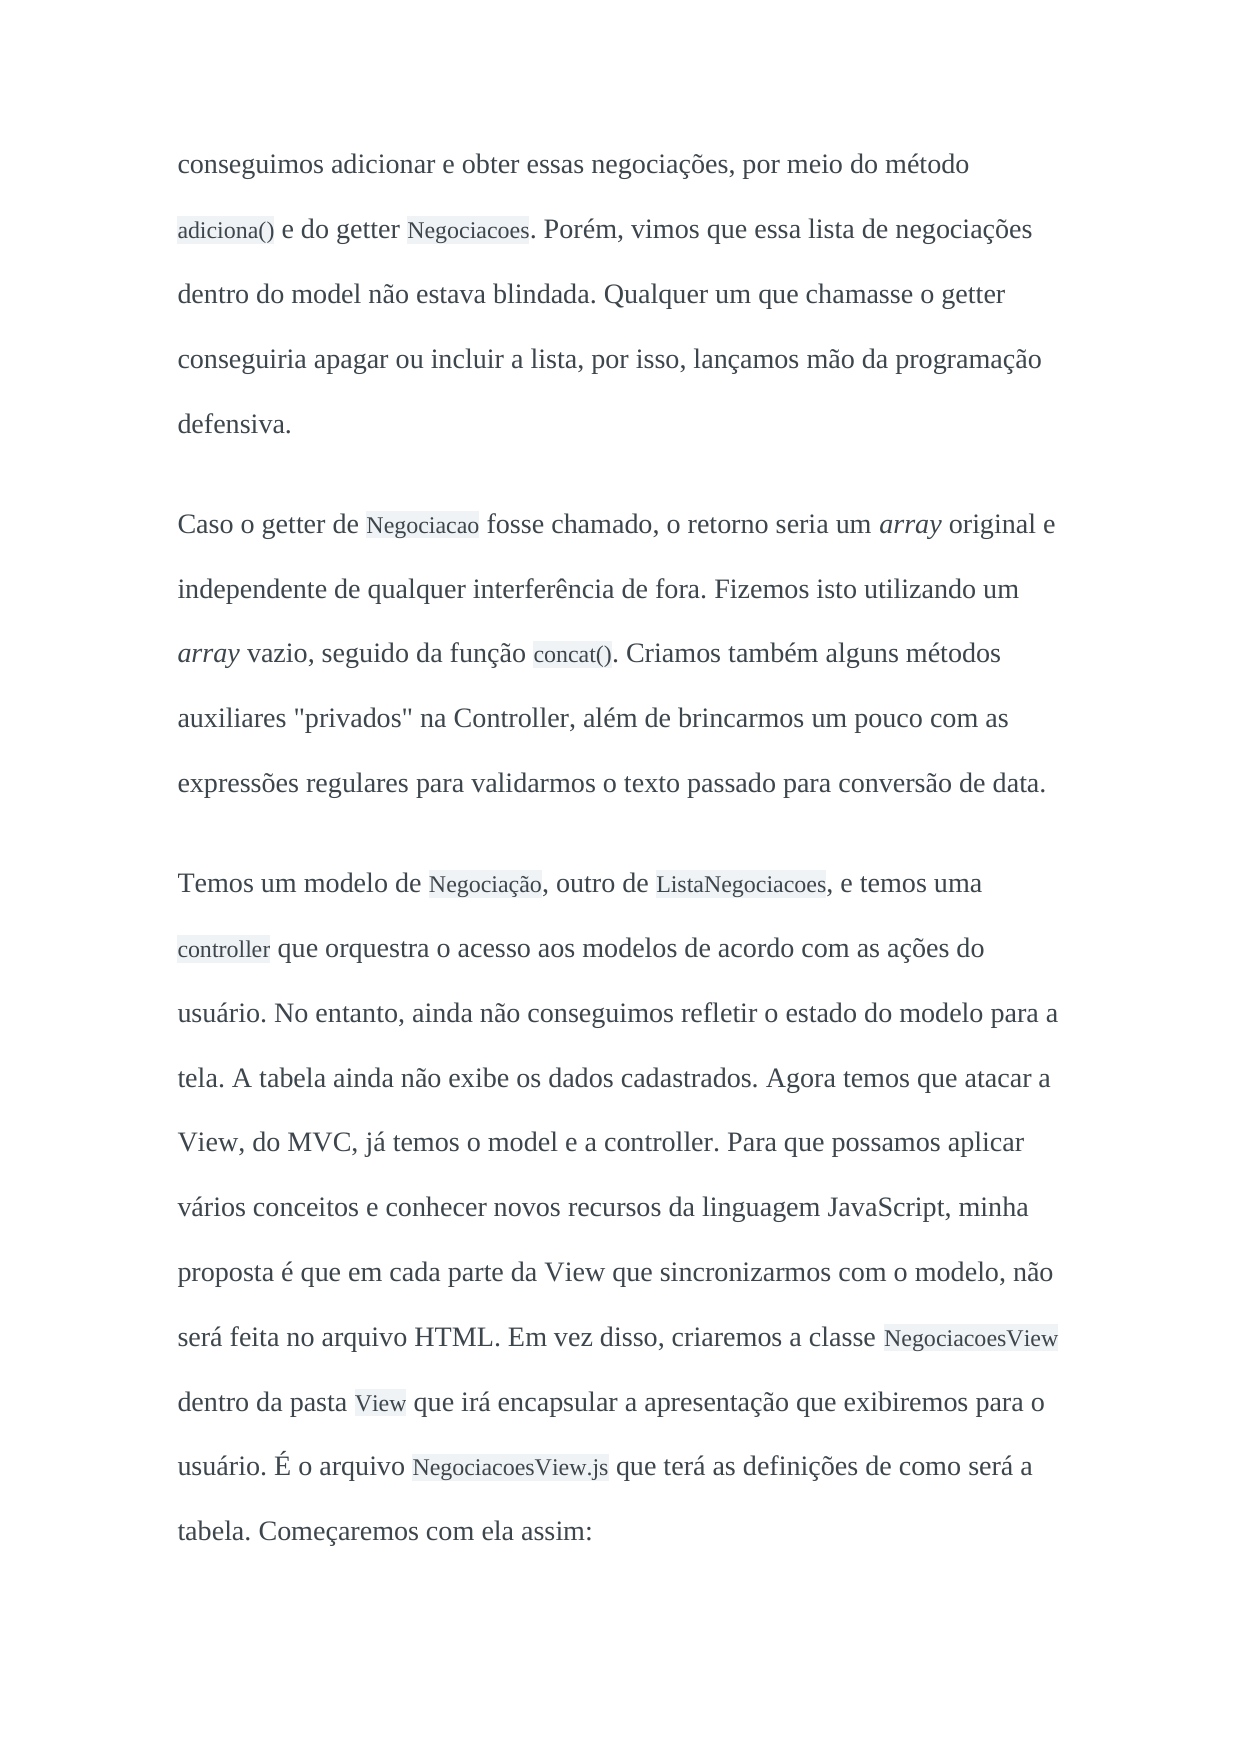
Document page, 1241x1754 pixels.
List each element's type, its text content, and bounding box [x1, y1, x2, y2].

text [177, 148, 1063, 439]
text Temos um modelo de Negociação, outro de ListaNegociacoes, e temos uma controller que orquestra o acesso aos modelos de acordo com as ações do usuário. No entanto, ainda não conseguimos refletir o estado do modelo para a tela. A tabela ainda não exibe os dados cadastrados. Agora temos que atacar a View, do MVC, já temos o model e a controller. Para que possamos aplicar vários conceitos e conhecer novos recursos da linguagem JavaScript, minha proposta é que em cada parte da View que sincronizarmos com o modelo, não será feita no arquivo HTML. Em vez disso, criaremos a classe NegociacoesView dentro da pasta View que irá encapsular a apresentação que exibiremos para o usuário. É o arquivo NegociacoesView.js que terá as definições de como será a tabela. Começaremos com ela assim: [177, 866, 1063, 1547]
text Caso o getter de Negociacao fosse chamado, o retorno seria um array original e independente de qualquer interferência de fora. Fizemos isto utilizando um array vazio, seguido da função concat(). Criamos também alguns métodos auxiliares "privados" na Controller, além de brincarmos um pouco com as expressões regulares para validarmos o texto passado para conversão de data. [177, 507, 1063, 798]
